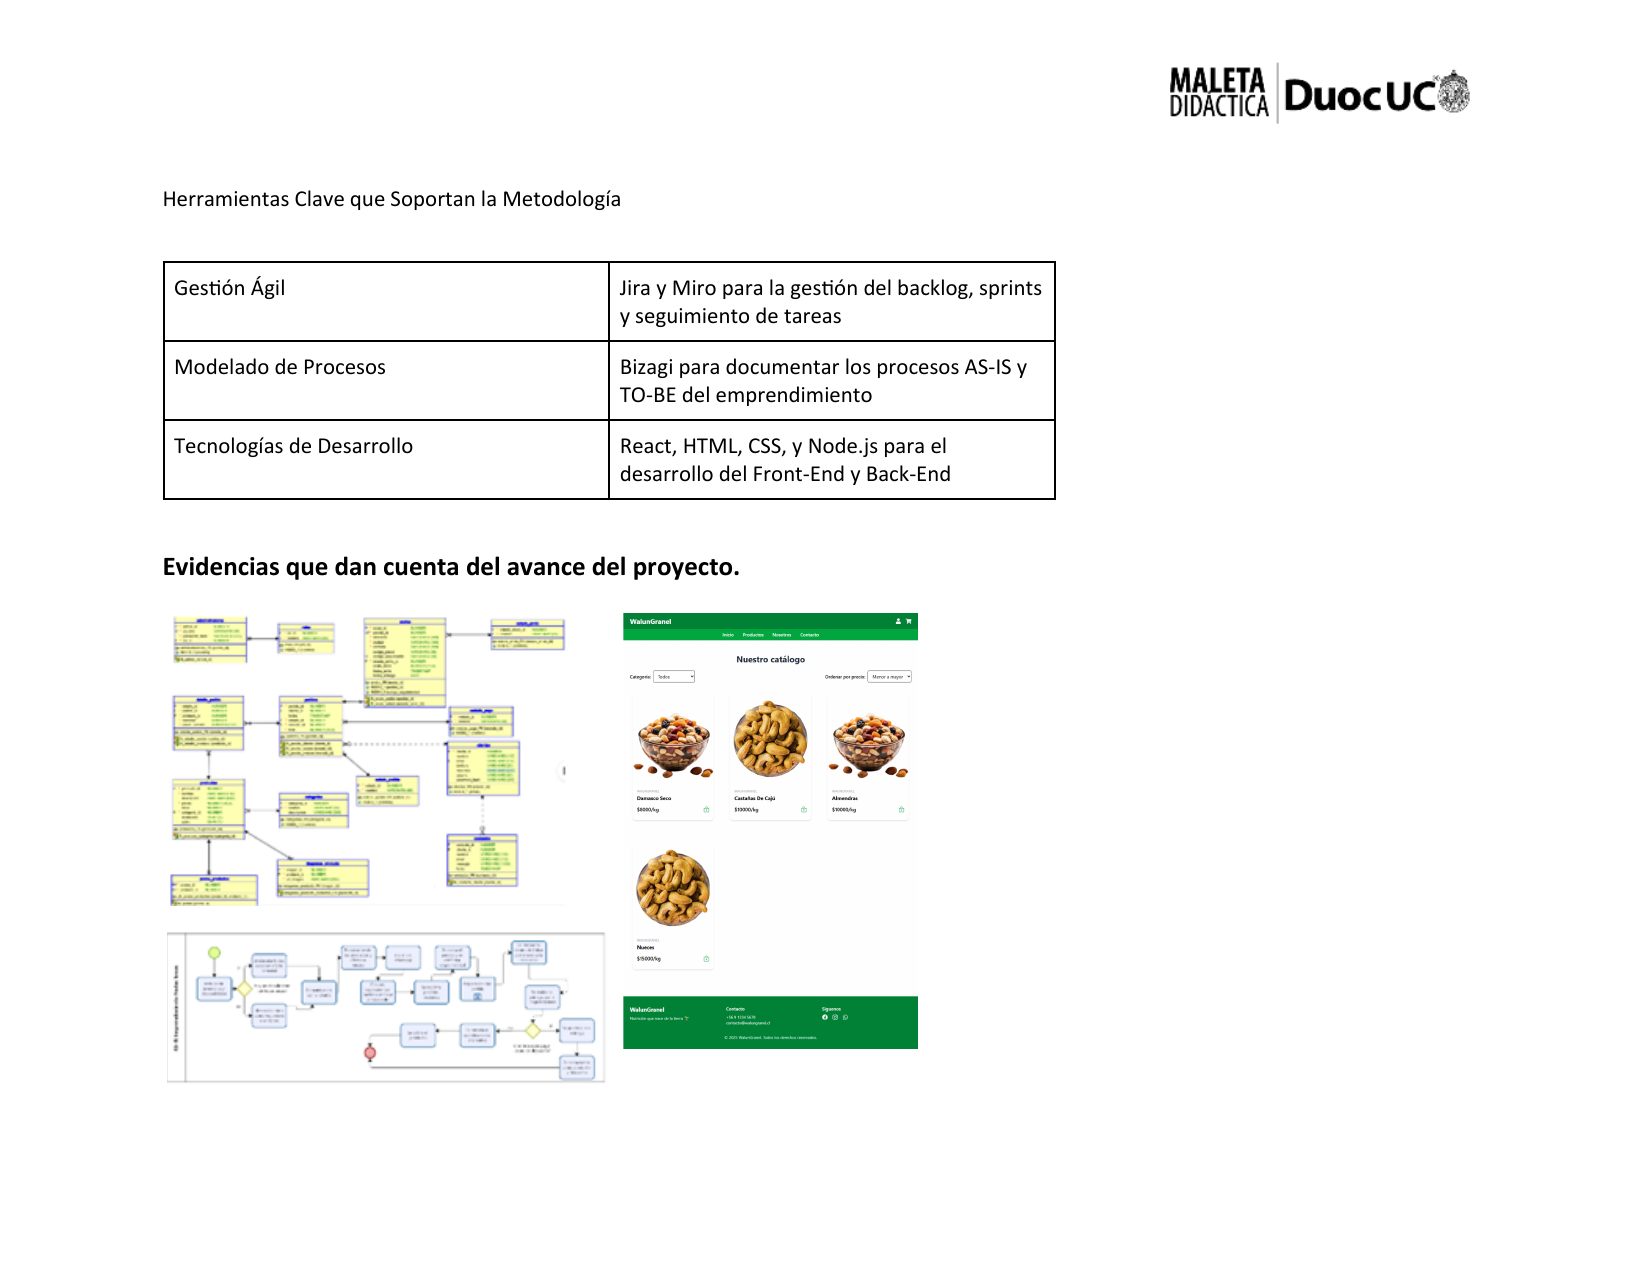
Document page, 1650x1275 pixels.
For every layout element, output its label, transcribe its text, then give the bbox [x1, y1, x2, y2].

picture [167, 613, 566, 906]
picture [623, 613, 918, 1049]
picture [167, 928, 608, 1089]
picture [1137, 39, 1503, 145]
